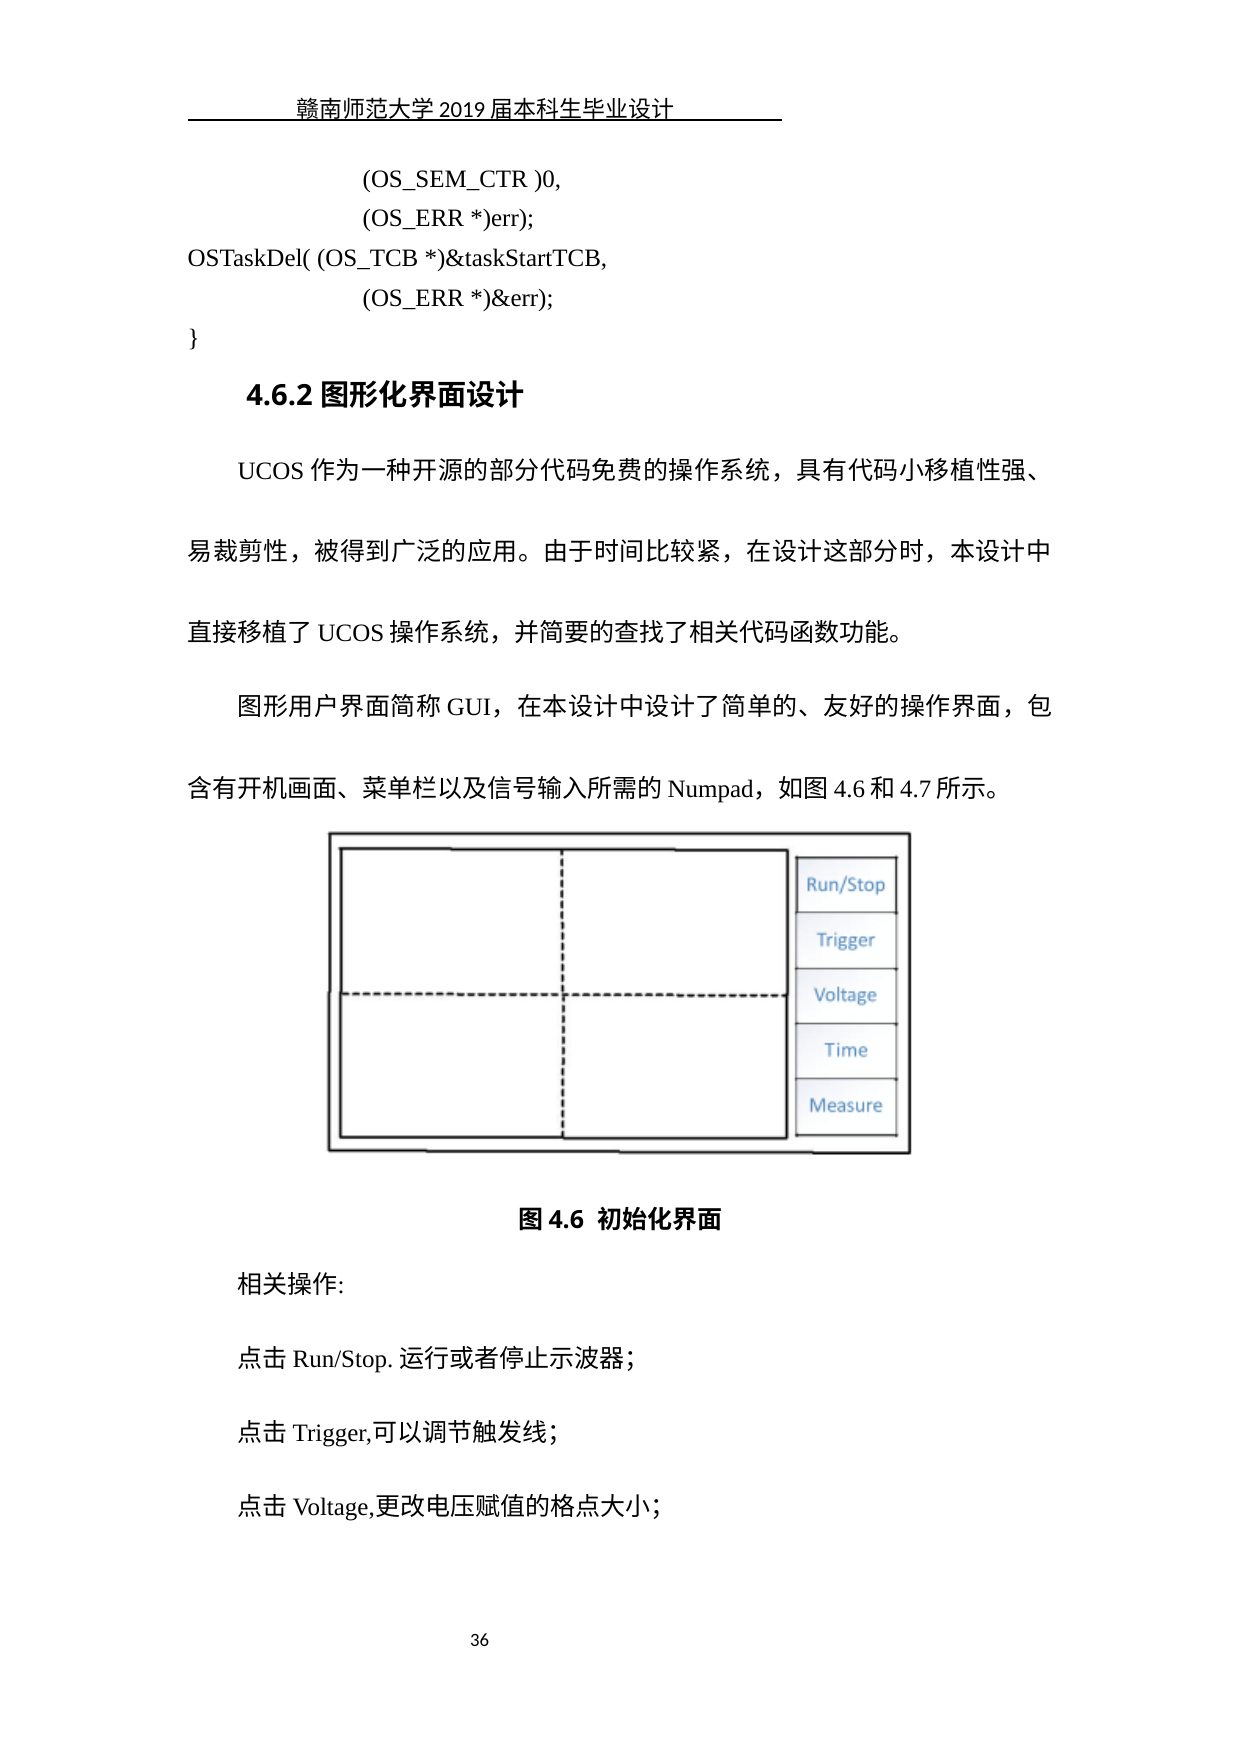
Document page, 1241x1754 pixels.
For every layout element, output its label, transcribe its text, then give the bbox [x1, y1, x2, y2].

picture [324, 827, 916, 1161]
text (OS_ERR *)&err); [319, 281, 1053, 313]
text 相关操作: [187, 1250, 1053, 1315]
text UCOS作为一种开源的部分代码免费的操作系统，具有代码小移植性强、易裁剪性，被得到广泛的应用。由于时间比较紧，在设计这部分时，本设计中直接移植了UCOS操作系统，并简要的查找了相关代码函数功能。 [187, 436, 1053, 663]
text (OS_SEM_CTR )0, [319, 162, 1053, 194]
text 点击Run/Stop. 运行或者停止示波器； [187, 1324, 1053, 1389]
text } [187, 321, 1053, 353]
text 4.6.2 图形化界面设计 [187, 360, 1053, 425]
text (OS_ERR *)err); [319, 202, 1053, 234]
text 点击Trigger,可以调节触发线； [187, 1398, 1053, 1463]
text OSTaskDel( (OS_TCB *)&taskStartTCB, [187, 241, 1053, 274]
text 图4.6 初始化界面 [187, 1185, 1053, 1250]
text 点击Voltage,更改电压赋值的格点大小； [187, 1472, 1053, 1537]
text 图形用户界面简称GUI，在本设计中设计了简单的、友好的操作界面，包含有开机画面、菜单栏以及信号输入所需的Numpad，如图4.6和4.7所示。 [187, 672, 1053, 819]
